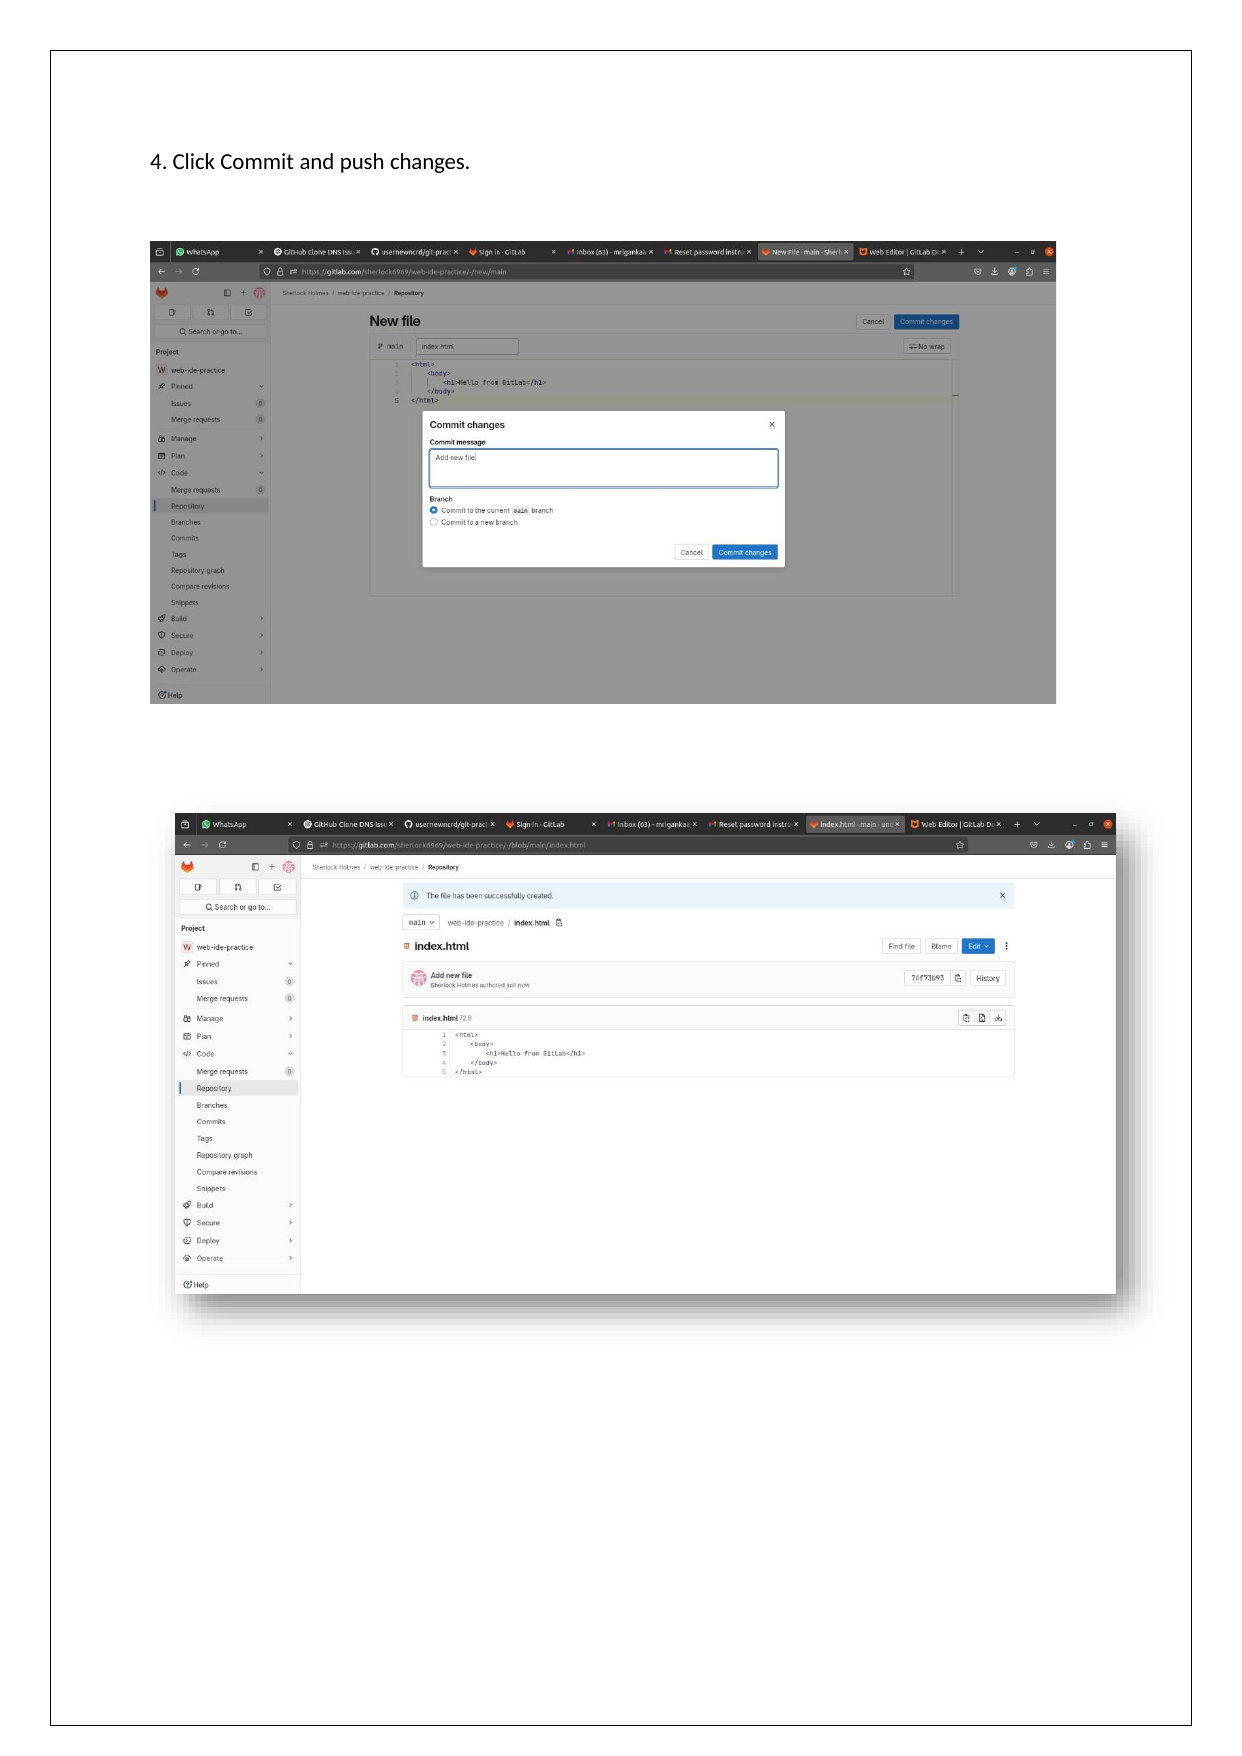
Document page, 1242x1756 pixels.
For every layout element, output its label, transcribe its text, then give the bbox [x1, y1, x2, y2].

picture [150, 241, 1057, 704]
picture [148, 794, 1171, 1349]
list Click Commit and push changes. [150, 147, 1139, 175]
